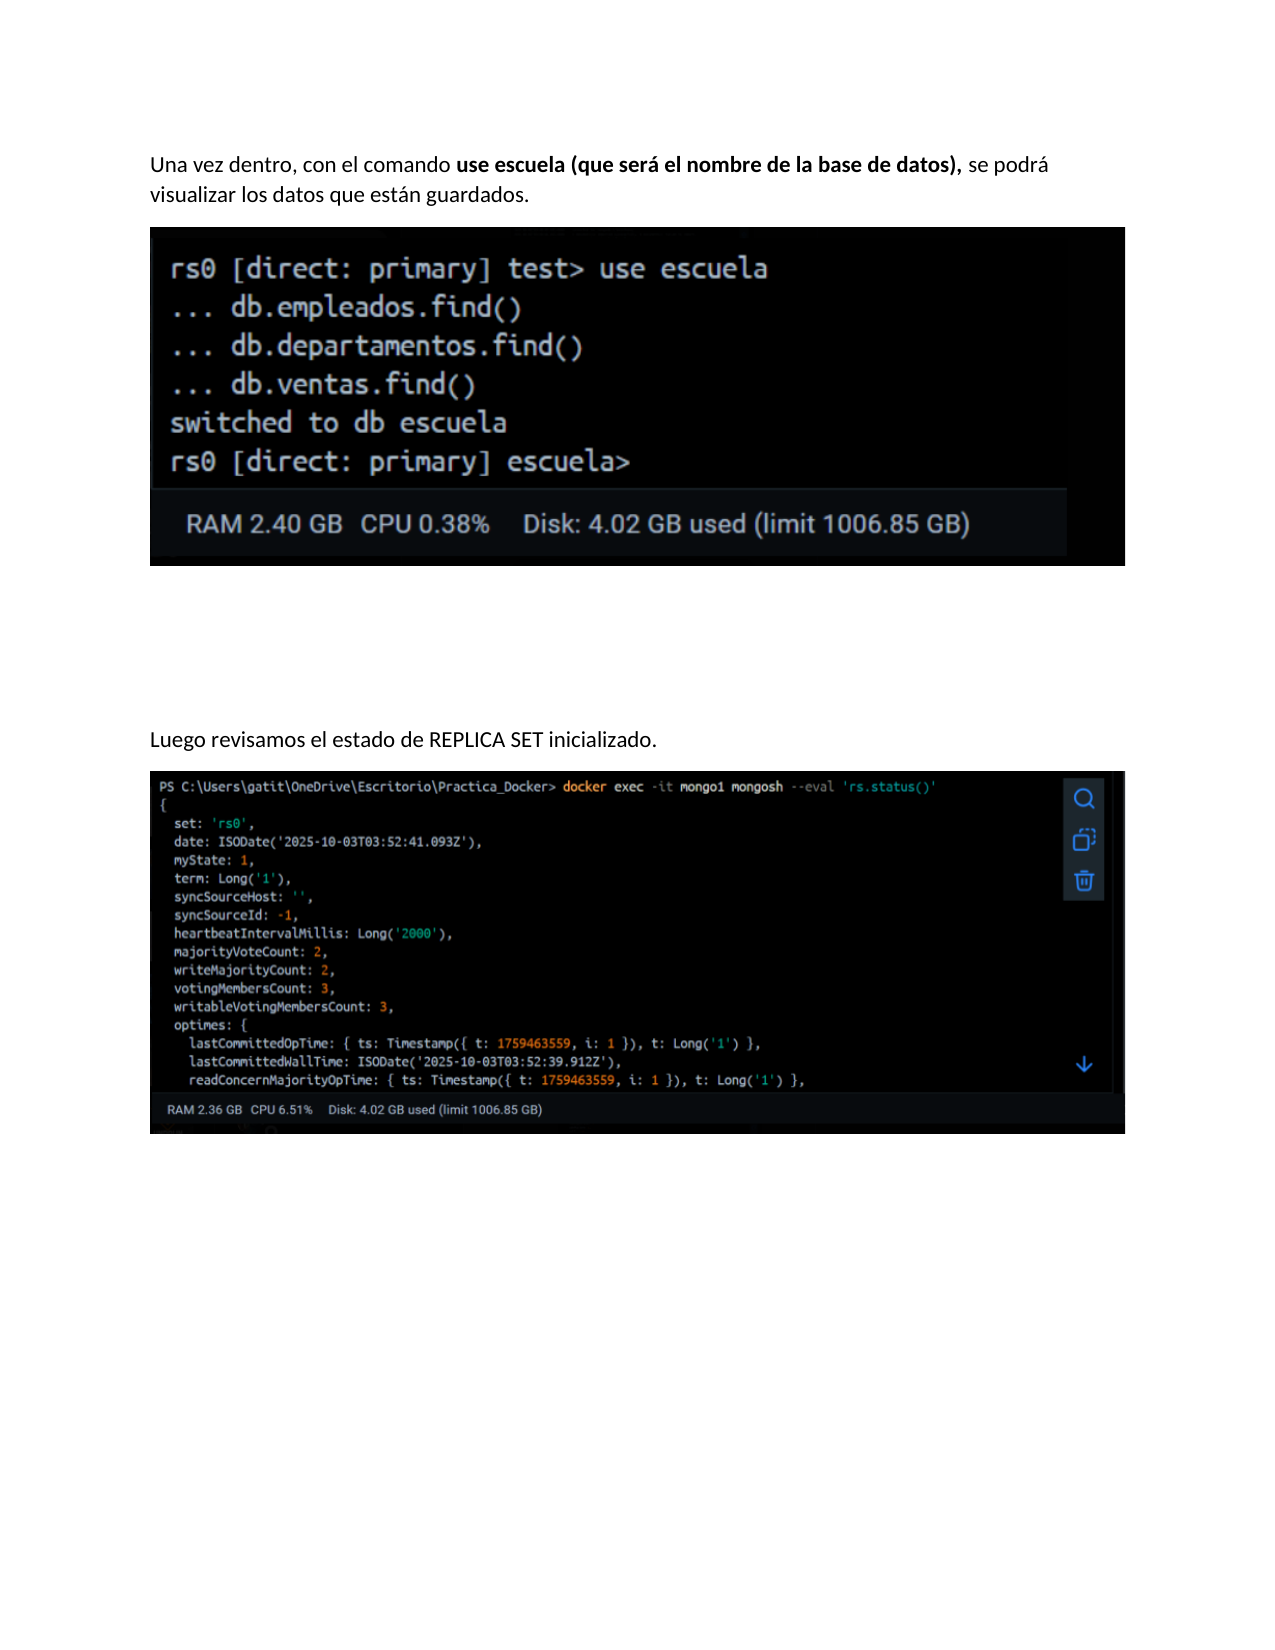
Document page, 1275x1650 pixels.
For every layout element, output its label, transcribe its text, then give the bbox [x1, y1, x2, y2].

picture [150, 771, 1125, 1134]
text Una vez dentro, con el comando use escuela (que será el nombre de la base de datos), se podrá visualizar los datos que están guardados. [150, 150, 1125, 208]
picture [150, 227, 1125, 566]
text Luego revisamos el estado de REPLICA SET inicializado. [150, 725, 1125, 753]
